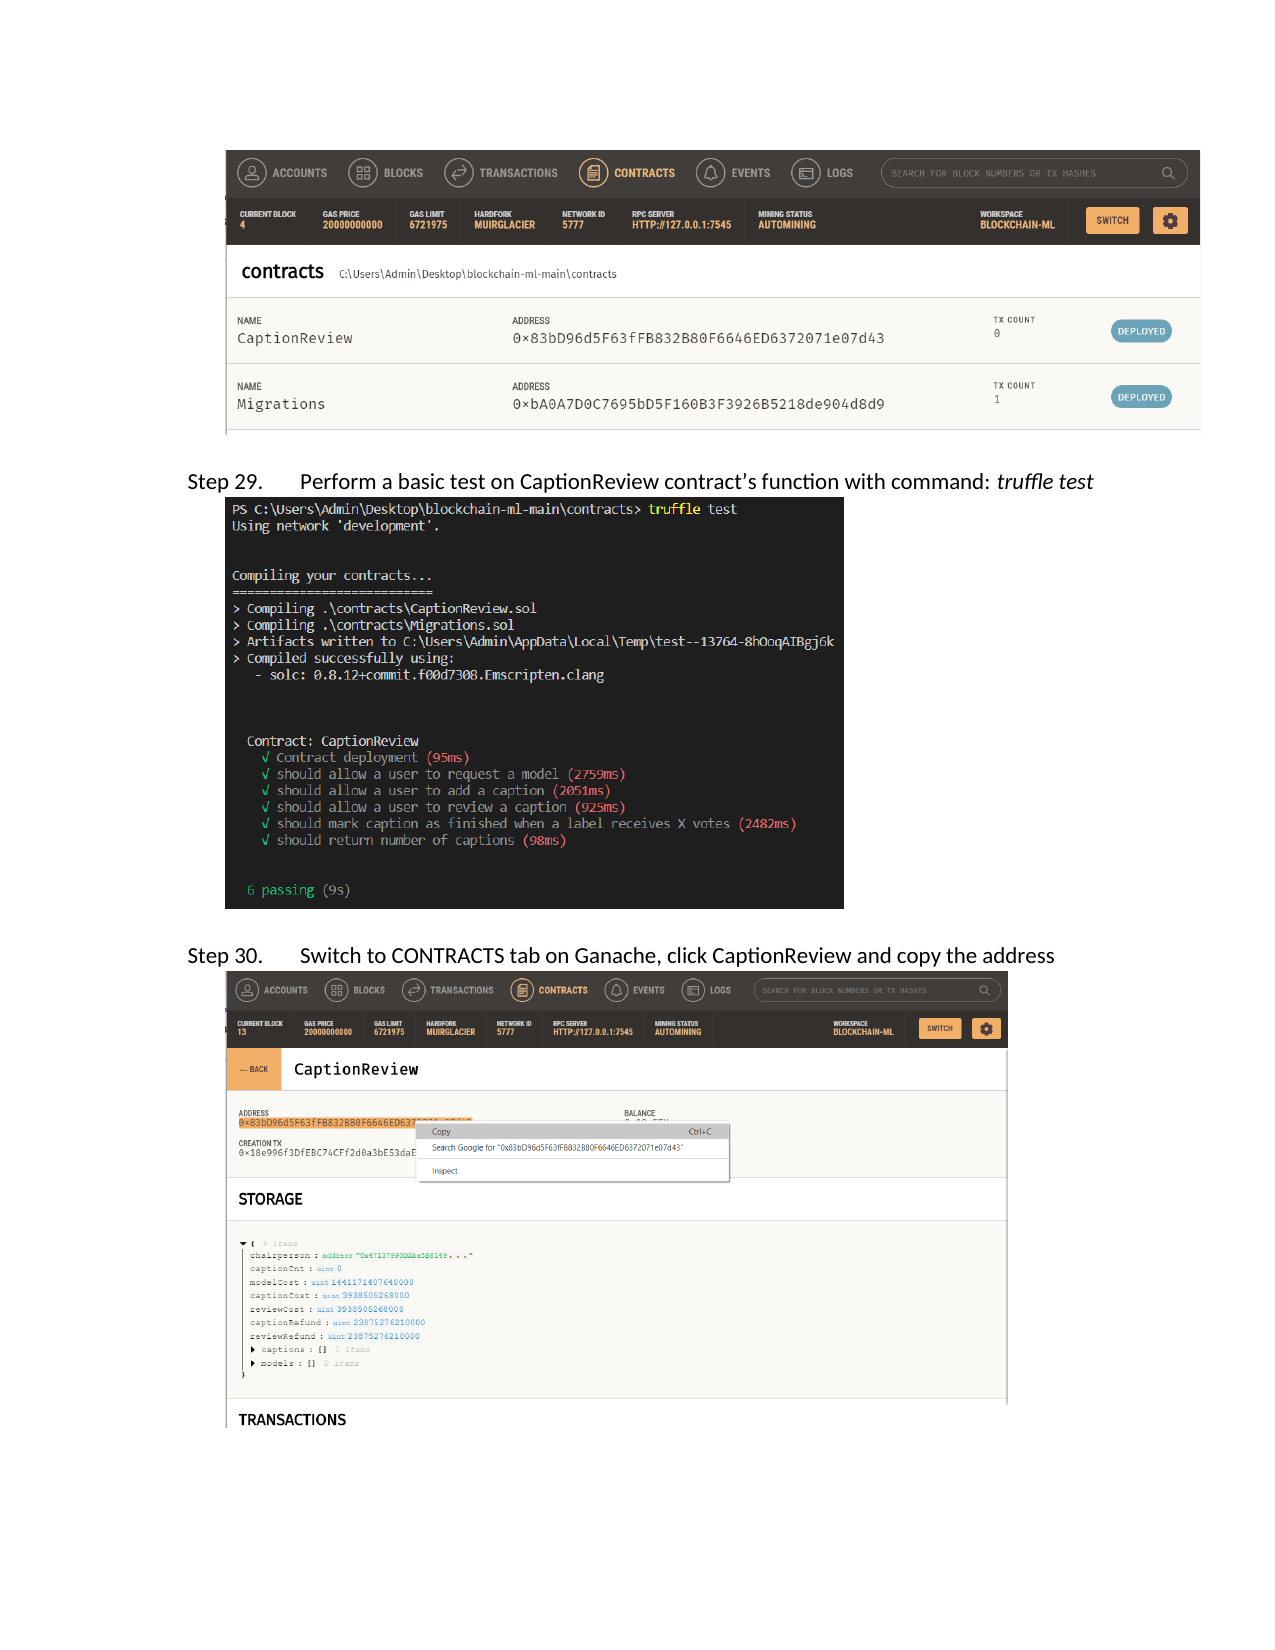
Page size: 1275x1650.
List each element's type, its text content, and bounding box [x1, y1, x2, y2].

list Switch to CONTRACTS tab on Ganache, click CaptionReview and copy the address [187, 941, 1125, 969]
picture [225, 971, 1008, 1428]
picture [225, 497, 844, 909]
picture [225, 150, 1200, 435]
list Perform a basic test on CaptionReview contract’s function with command: truffle test [187, 467, 1125, 495]
